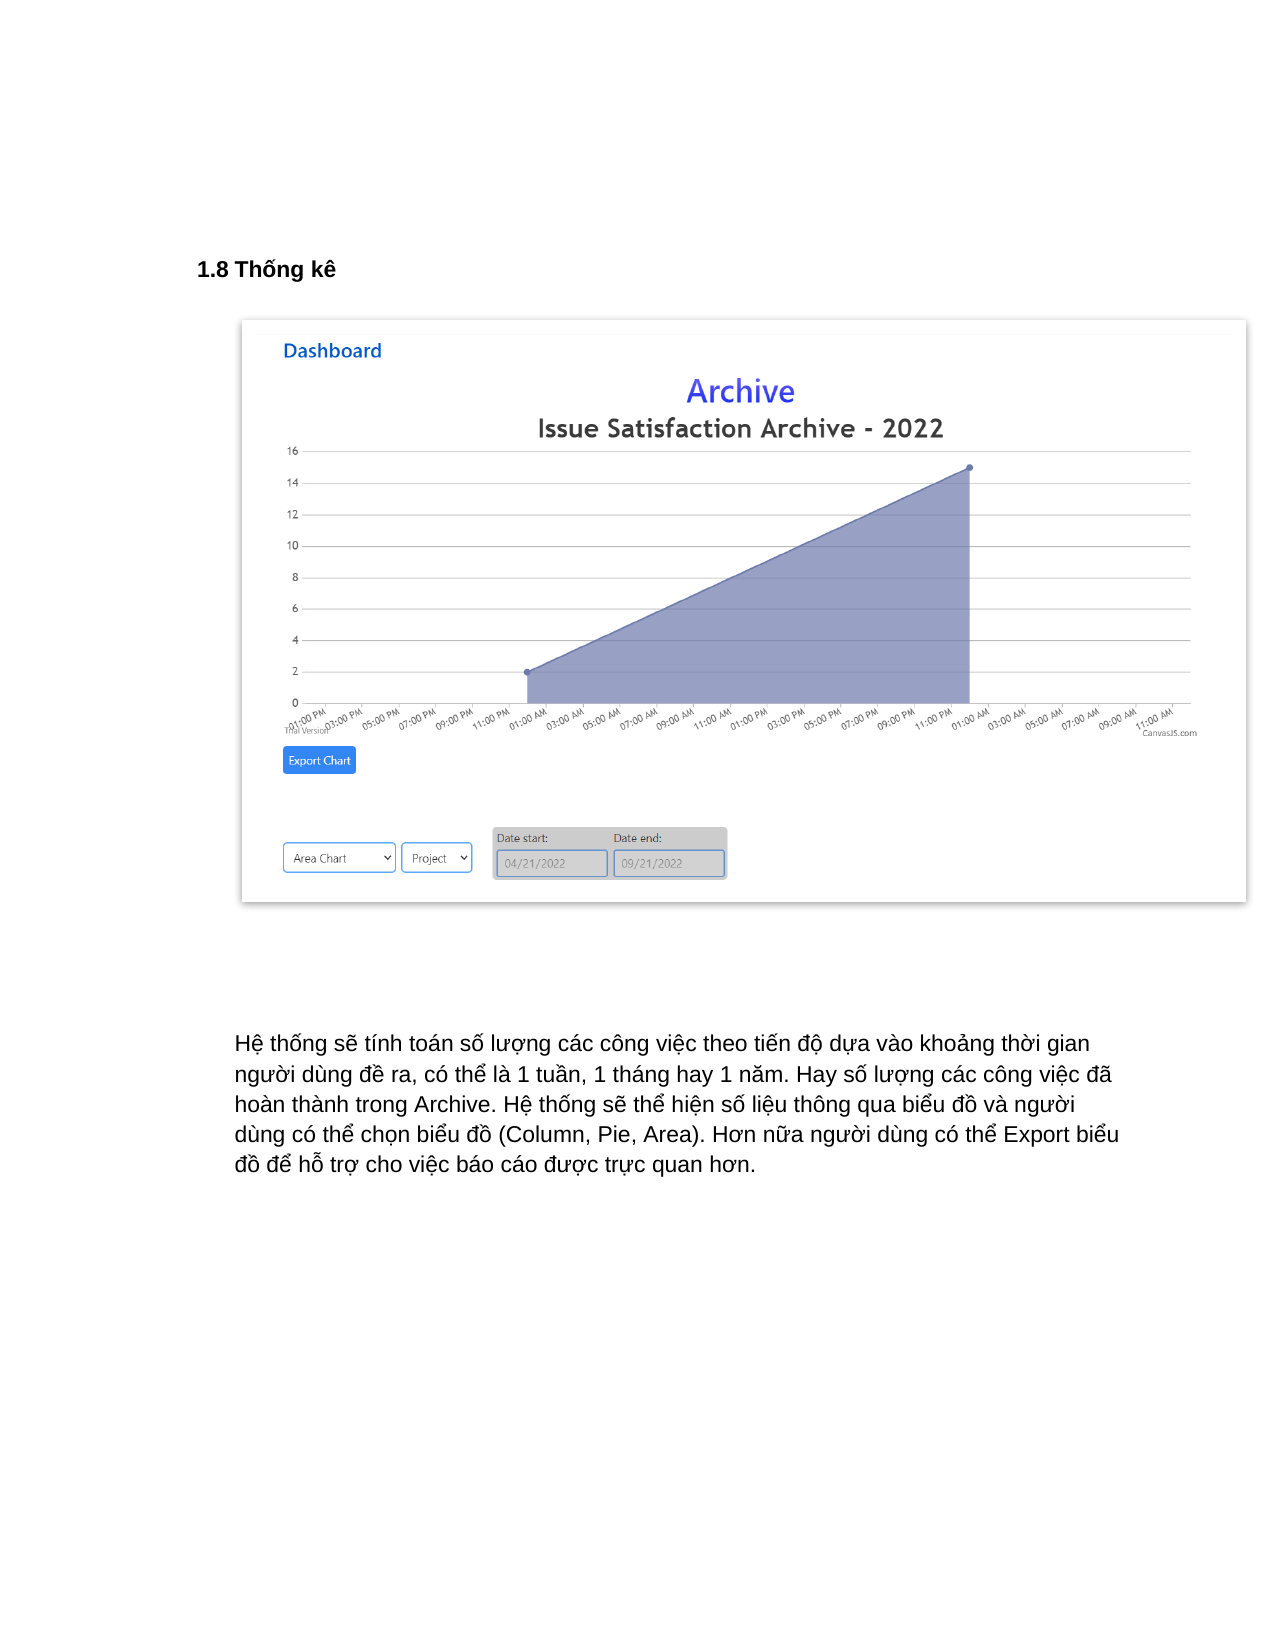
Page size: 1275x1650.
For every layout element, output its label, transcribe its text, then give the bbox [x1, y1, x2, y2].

subtitle Thống kê [197, 256, 1125, 283]
picture [256, 334, 1231, 887]
text Hệ thống sẽ tính toán số lượng các công việc theo tiến độ dựa vào khoảng thời gian người dùng đề ra, có thể là 1 tuần, 1 tháng hay 1 năm. Hay số lượng các công việc đã hoàn thành trong Archive. Hệ thống sẽ thể hiện số liệu thông qua biểu đồ và người dùng có thể chọn biểu đồ (Column, Pie, Area). Hơn nữa người dùng có thể Export biểu đồ để hỗ trợ cho việc báo cáo được trực quan hơn. [234, 1030, 1125, 1177]
